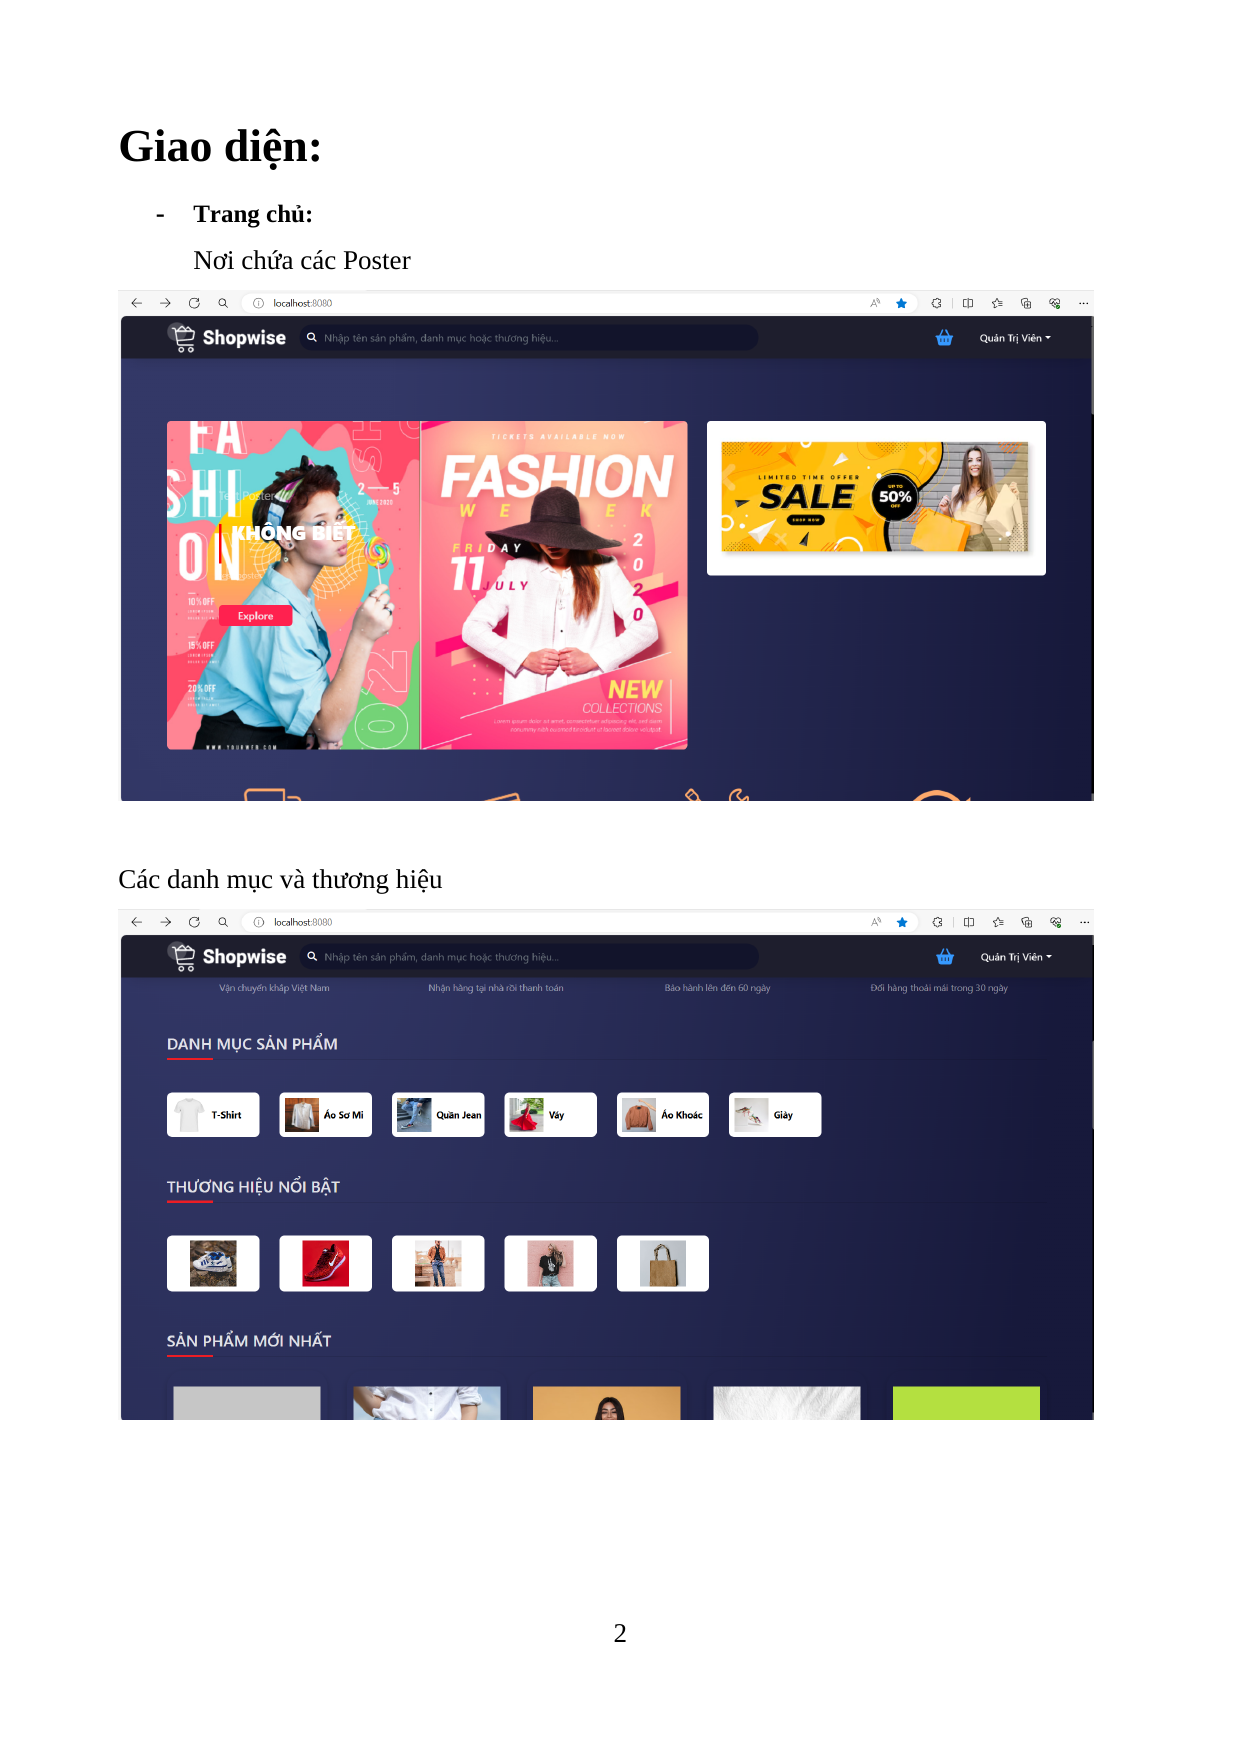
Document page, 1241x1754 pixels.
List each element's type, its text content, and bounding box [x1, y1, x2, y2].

text Giao diện: [118, 118, 1122, 171]
picture [118, 909, 1094, 1420]
text Nơi chứa các Poster [193, 244, 1122, 275]
picture [118, 290, 1094, 801]
text Các danh mục và thương hiệu [118, 863, 1122, 894]
list Trang chủ: [156, 197, 1122, 228]
